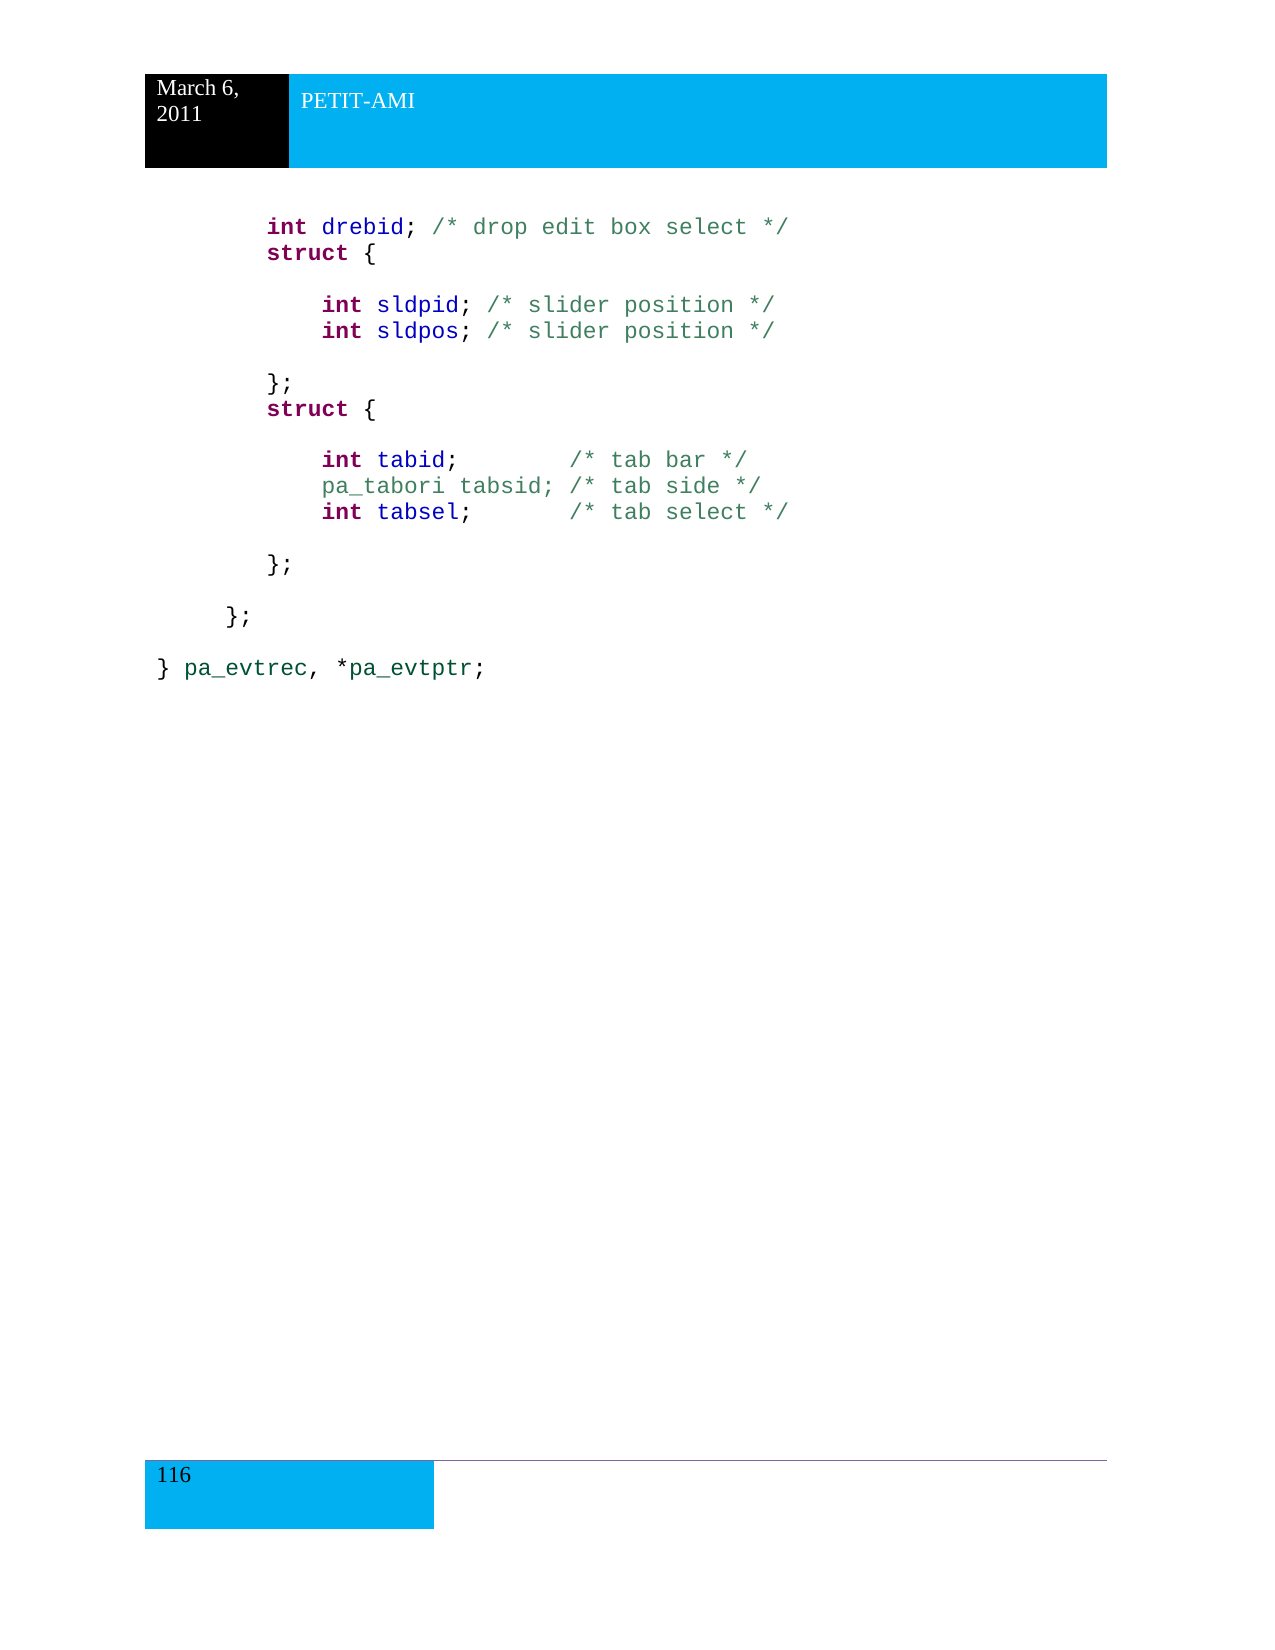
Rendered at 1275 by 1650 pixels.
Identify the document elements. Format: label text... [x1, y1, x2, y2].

text pa_tabori tabsid; /* tab side */ [156, 475, 1118, 501]
text }; [156, 553, 1118, 578]
text int sldpid; /* slider position */ [156, 293, 1118, 319]
text struct { [156, 241, 1118, 267]
text } pa_evtrec, *pa_evtptr; [156, 656, 1118, 682]
text int drebid; /* drop edit box select */ [156, 215, 1118, 241]
text int tabid; /* tab bar */ [156, 449, 1118, 475]
text }; [156, 604, 1118, 630]
text }; [156, 371, 1118, 397]
text int sldpos; /* slider position */ [156, 319, 1118, 345]
text int tabsel; /* tab select */ [156, 501, 1118, 527]
text struct { [156, 397, 1118, 423]
